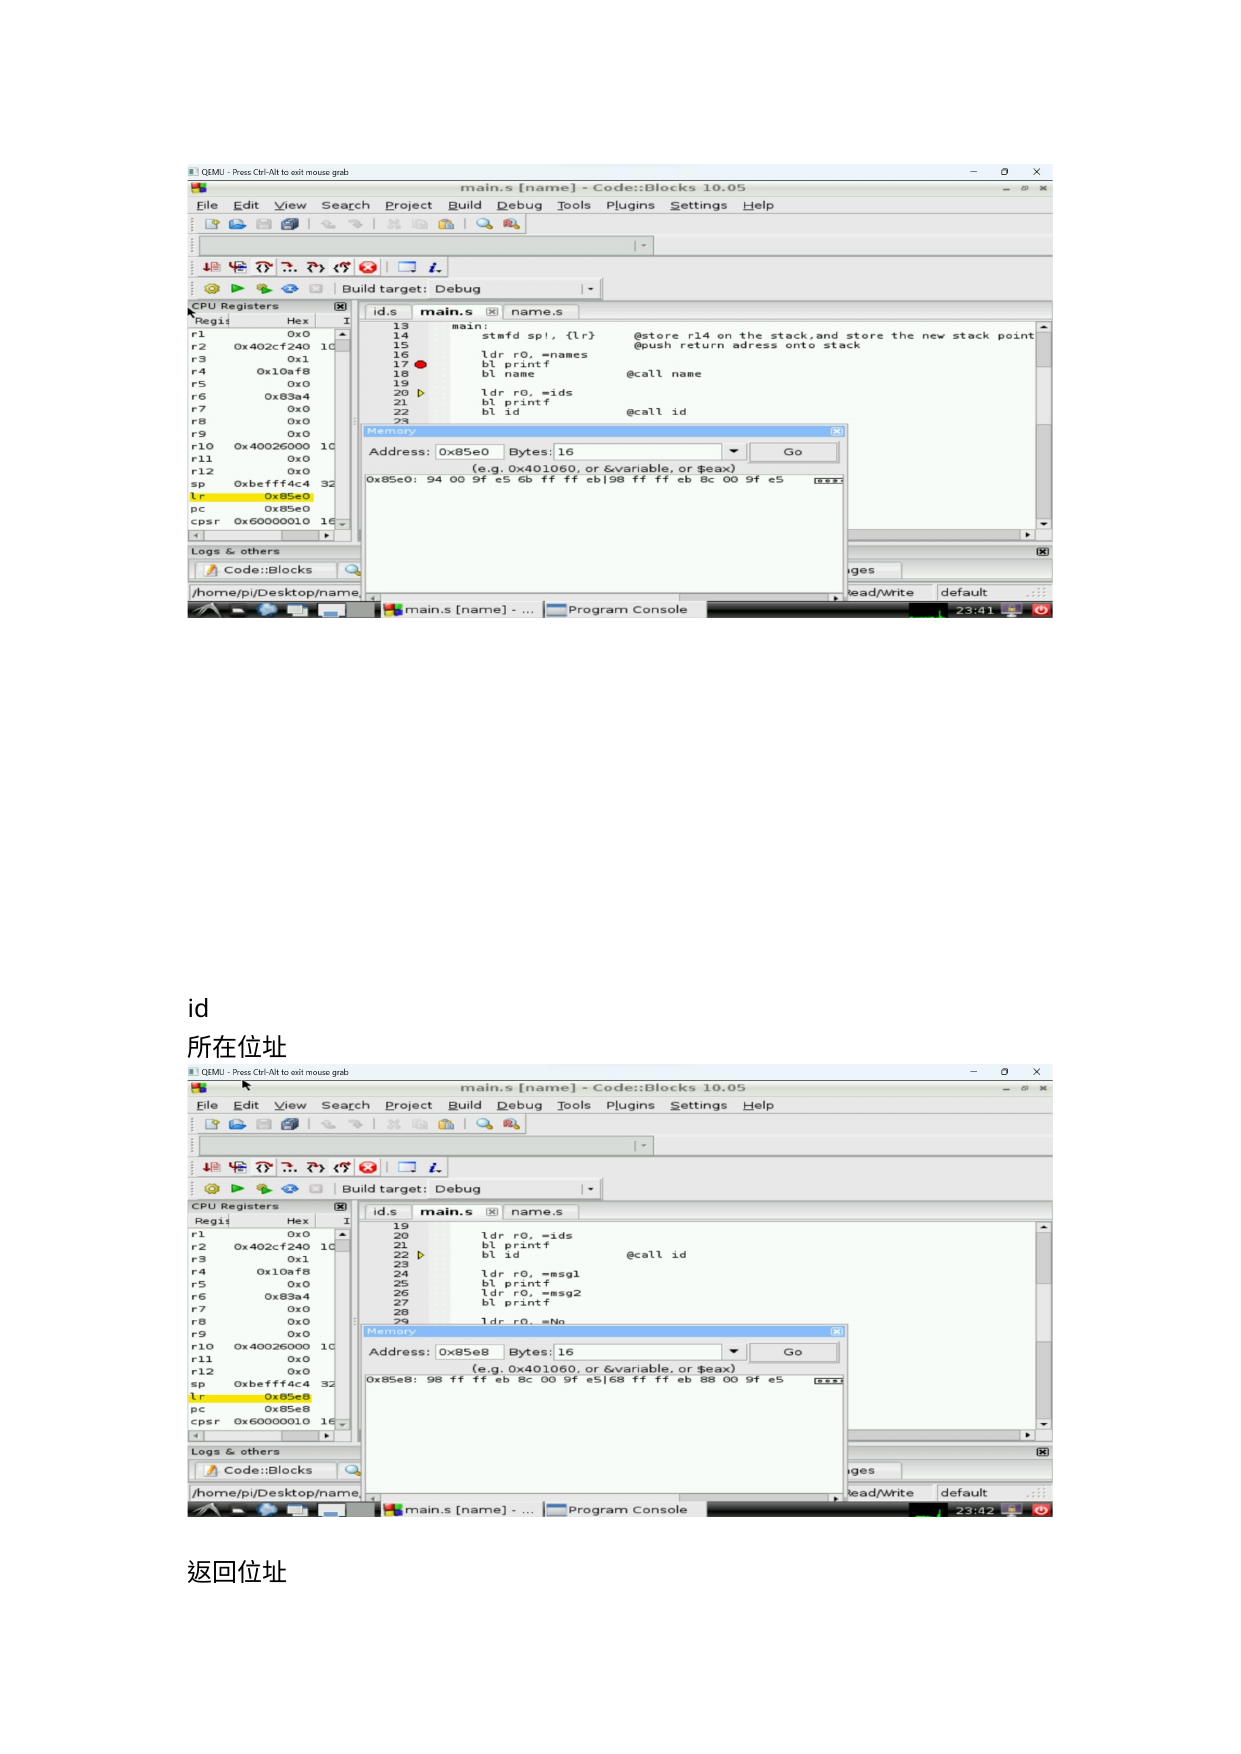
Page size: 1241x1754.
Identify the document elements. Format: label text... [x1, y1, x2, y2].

picture [187, 1064, 1053, 1517]
text id [187, 989, 1053, 1027]
text 返回位址 [187, 1552, 1053, 1589]
text 所在位址 [187, 1027, 1053, 1064]
picture [187, 164, 1053, 618]
